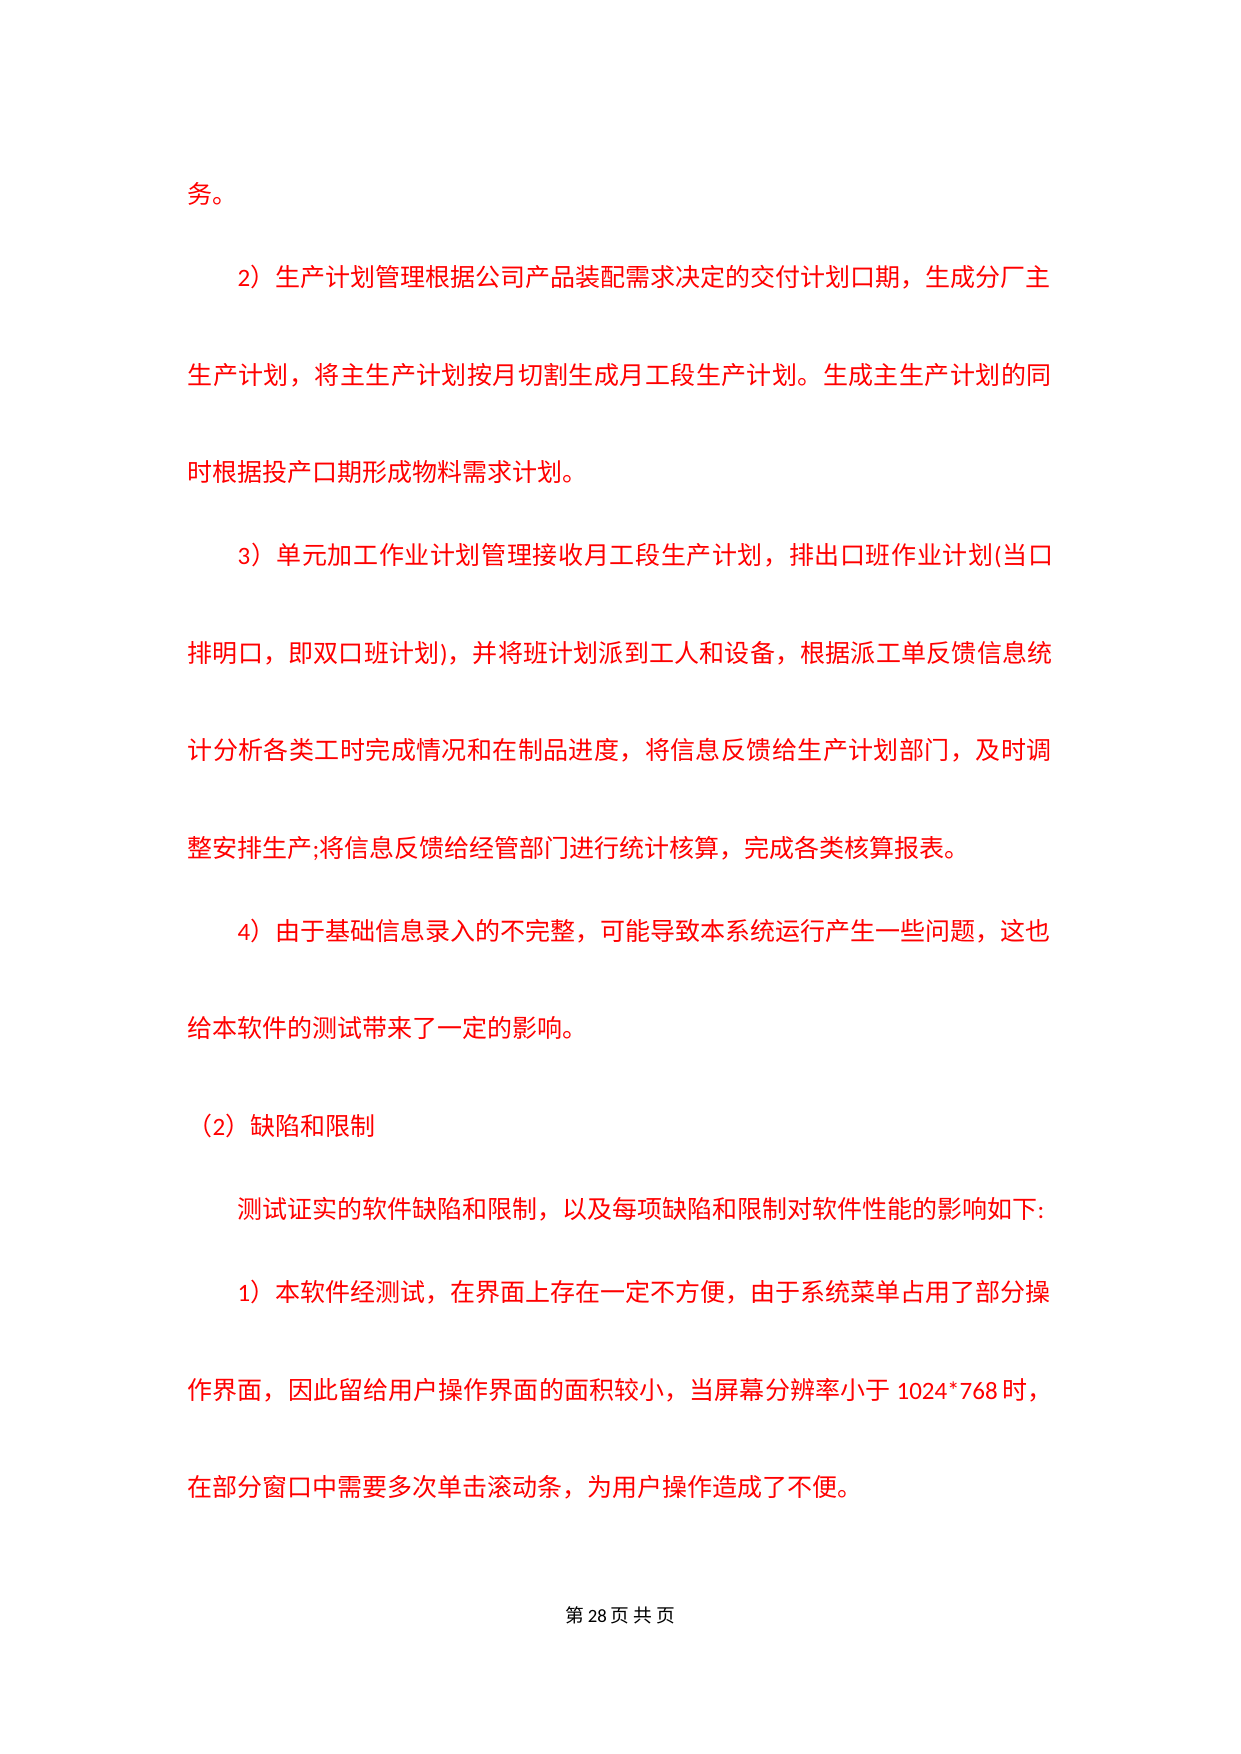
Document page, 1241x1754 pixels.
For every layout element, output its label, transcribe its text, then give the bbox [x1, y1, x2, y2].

text 2）生产计划管理根据公司产品装配需求决定的交付计划口期，生成分厂主生产计划，将主生产计划按月切割生成月工段生产计划。生成主生产计划的同时根据投产口期形成物料需求计划。 [187, 243, 1053, 503]
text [187, 160, 1053, 225]
text 测试证实的软件缺陷和限制，以及每项缺陷和限制对软件性能的影响如下: [187, 1175, 1053, 1240]
text 3）单元加工作业计划管理接收月工段生产计划，排出口班作业计划(当口排明口，即双口班计划)，并将班计划派到工人和设备，根据派工单反馈信息统计分析各类工时完成情况和在制品进度，将信息反馈给生产计划部门，及时调整安排生产;将信息反馈给经管部门进行统计核算，完成各类核算报表。 [187, 521, 1053, 879]
text 1）本软件经测试，在界面上存在一定不方便，由于系统菜单占用了部分操作界面，因此留给用户操作界面的面积较小，当屏幕分辨率小于1024*768时，在部分窗口中需要多次单击滚动条，为用户操作造成了不便。 [187, 1258, 1053, 1518]
text 4）由于基础信息录入的不完整，可能导致本系统运行产生一些问题，这也给本软件的测试带来了一定的影响。 （2）缺陷和限制 [187, 897, 1053, 1157]
